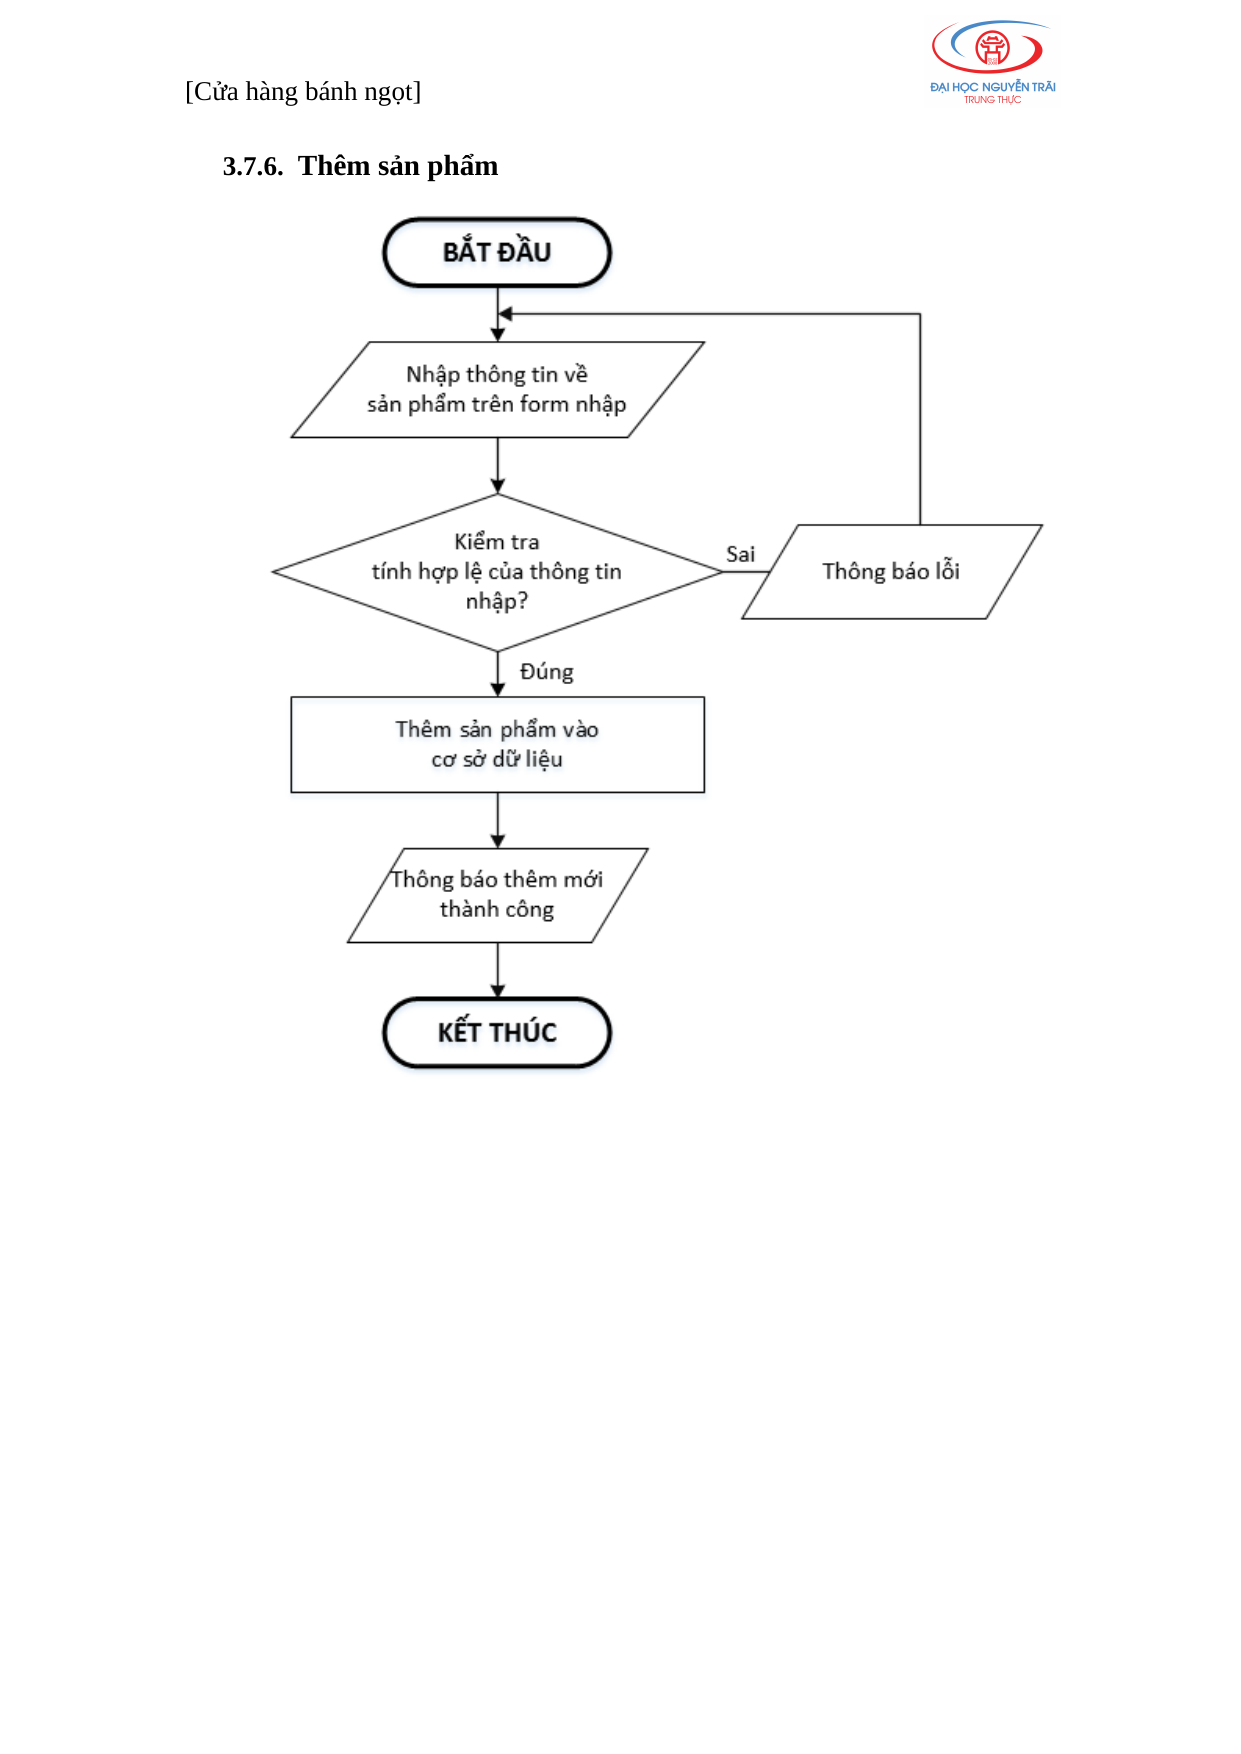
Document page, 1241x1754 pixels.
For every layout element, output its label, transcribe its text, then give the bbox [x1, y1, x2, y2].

picture [211, 193, 1059, 1089]
subtitle Thêm sản phẩm [223, 148, 1122, 181]
picture [923, 15, 1062, 108]
